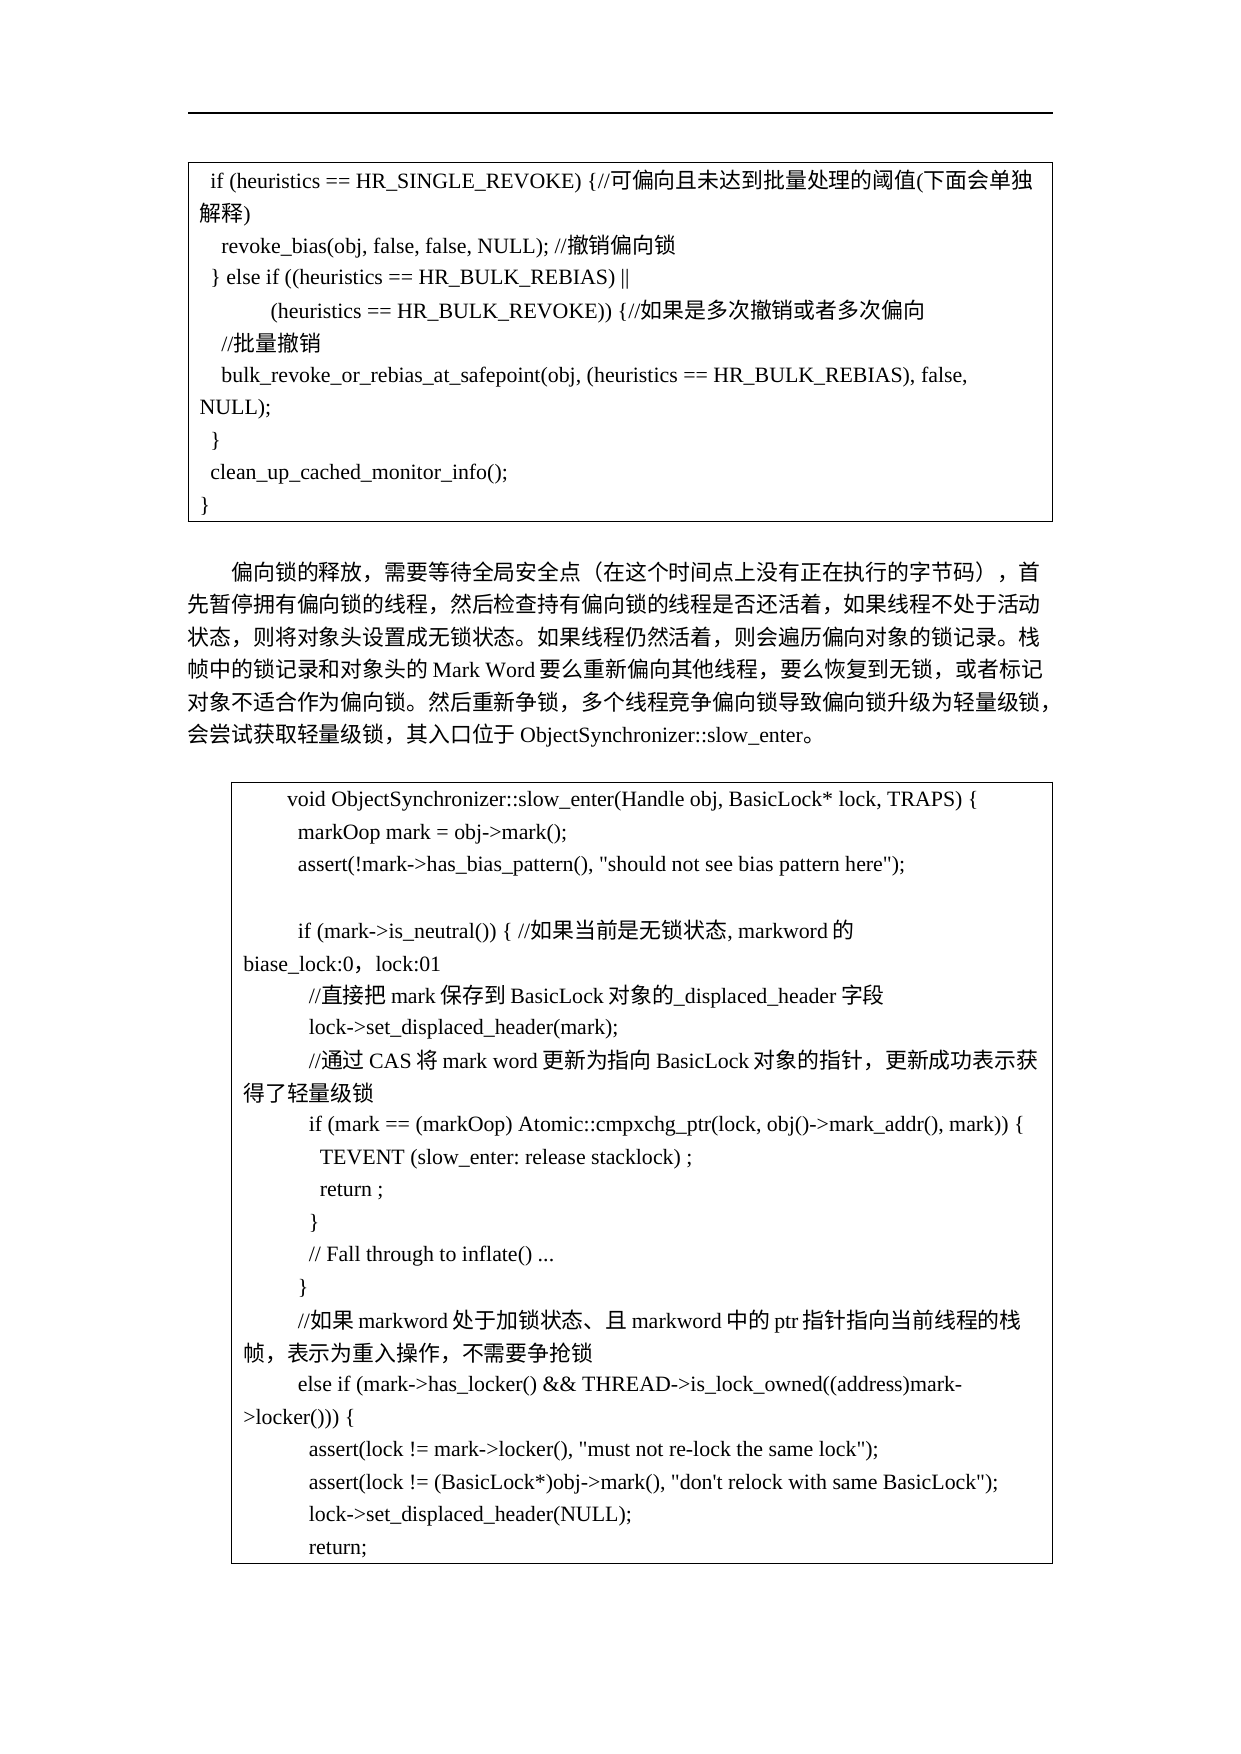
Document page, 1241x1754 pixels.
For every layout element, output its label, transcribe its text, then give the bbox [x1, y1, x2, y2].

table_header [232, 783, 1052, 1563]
text 偏向锁的释放，需要等待全局安全点（在这个时间点上没有正在执行的字节码），首先暂停拥有偏向锁的线程，然后检查持有偏向锁的线程是否还活着，如果线程不处于活动状态，则将对象头设置成无锁状态。如果线程仍然活着，则会遍历偏向对象的锁记录。栈帧中的锁记录和对象头的Mark Word要么重新偏向其他线程，要么恢复到无锁，或者标记对象不适合作为偏向锁。然后重新争锁，多个线程竞争偏向锁导致偏向锁升级为轻量级锁，会尝试获取轻量级锁，其入口位于ObjectSynchronizer::slow_enter。 [187, 554, 1053, 749]
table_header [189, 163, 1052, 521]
